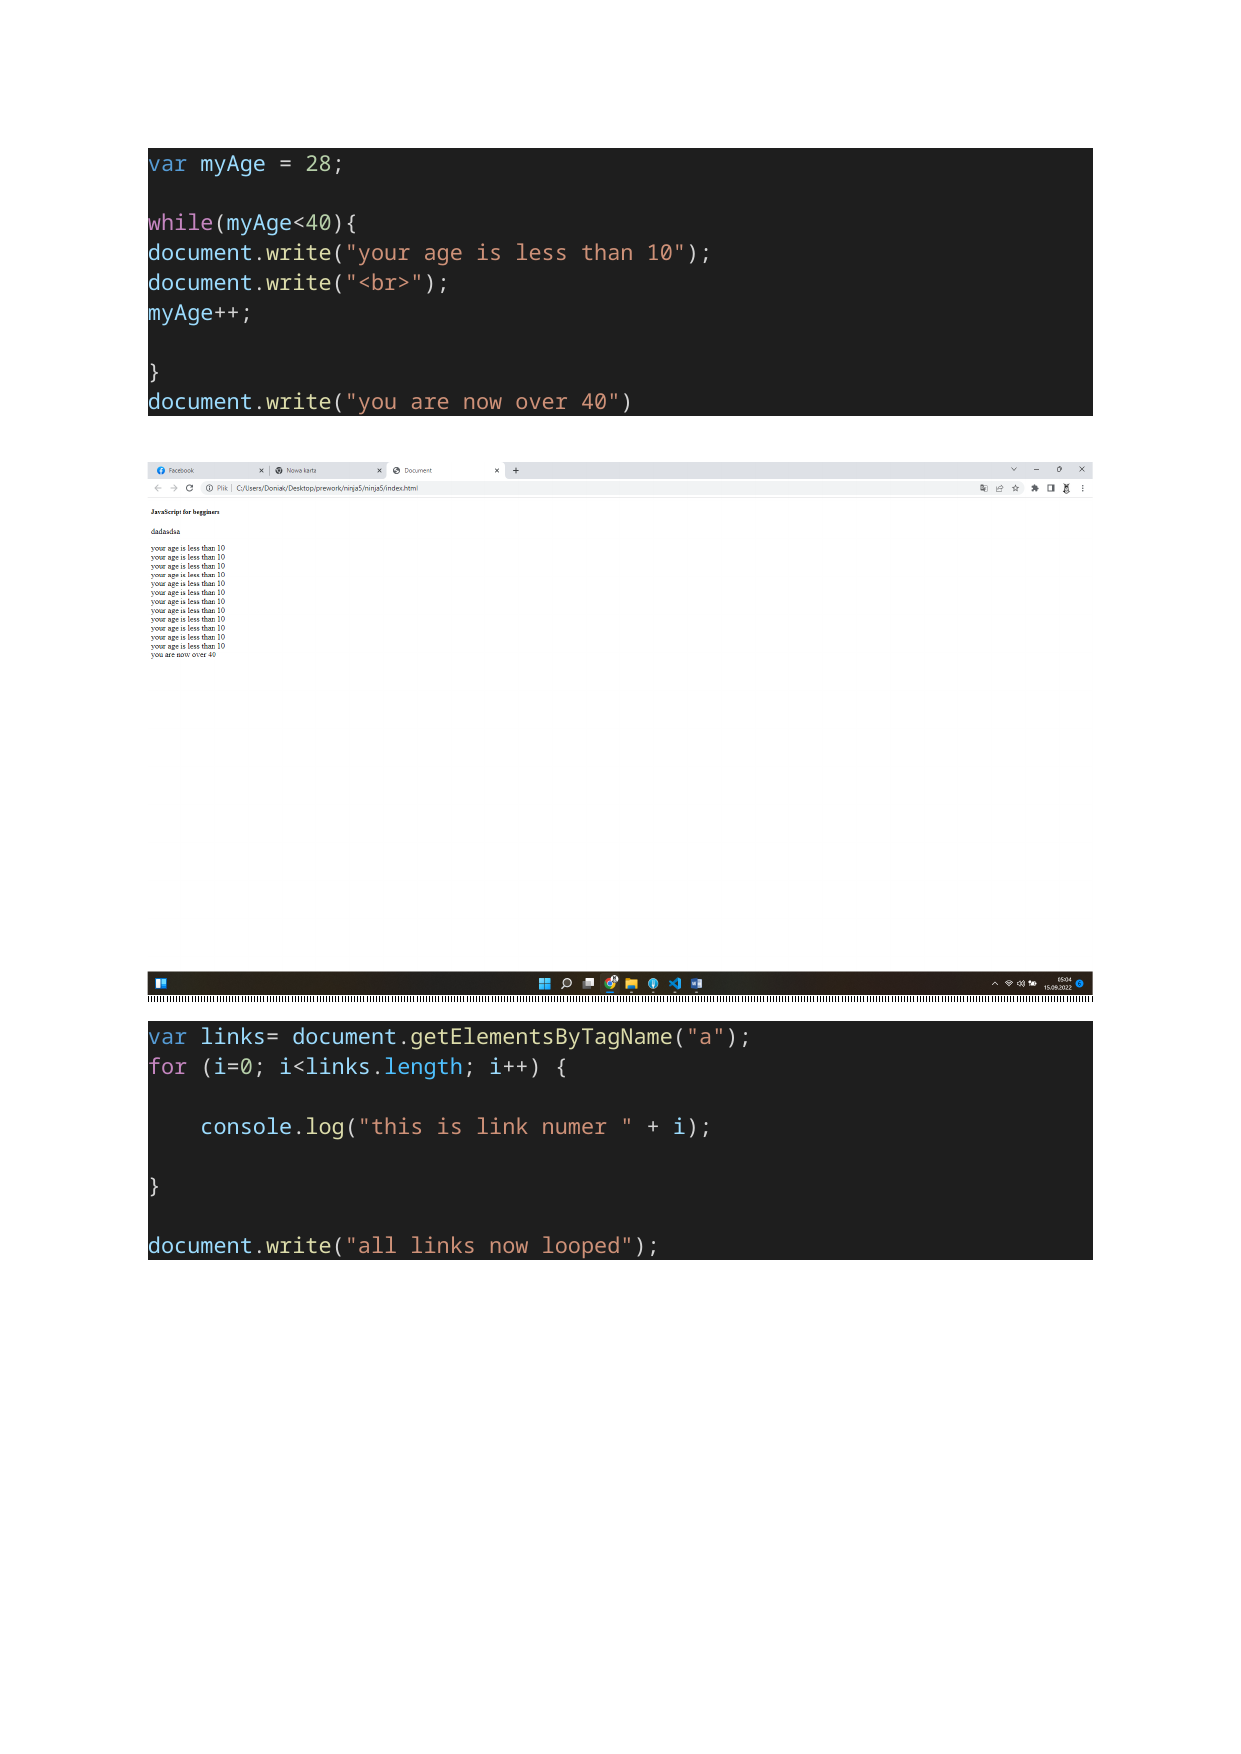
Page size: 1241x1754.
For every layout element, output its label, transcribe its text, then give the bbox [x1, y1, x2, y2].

text console.log("this is link numer " + i); [148, 1111, 1093, 1141]
text document.write("you are now over 40") [148, 386, 1093, 416]
text document.write("all links now looped"); [148, 1230, 1093, 1260]
text myAge++; [148, 297, 1093, 326]
text while(myAge<40){ [148, 207, 1093, 237]
text var links= document.getElementsByTagName("a"); [148, 1021, 1093, 1051]
picture [147, 462, 1093, 995]
text var myAge = 28; [148, 148, 1093, 177]
text for (i=0; i<links.length; i++) { [148, 1051, 1093, 1081]
text document.write("your age is less than 10"); [148, 237, 1093, 267]
text document.write("<br>"); [148, 267, 1093, 297]
text } [148, 356, 1093, 386]
text } [148, 1170, 1093, 1200]
